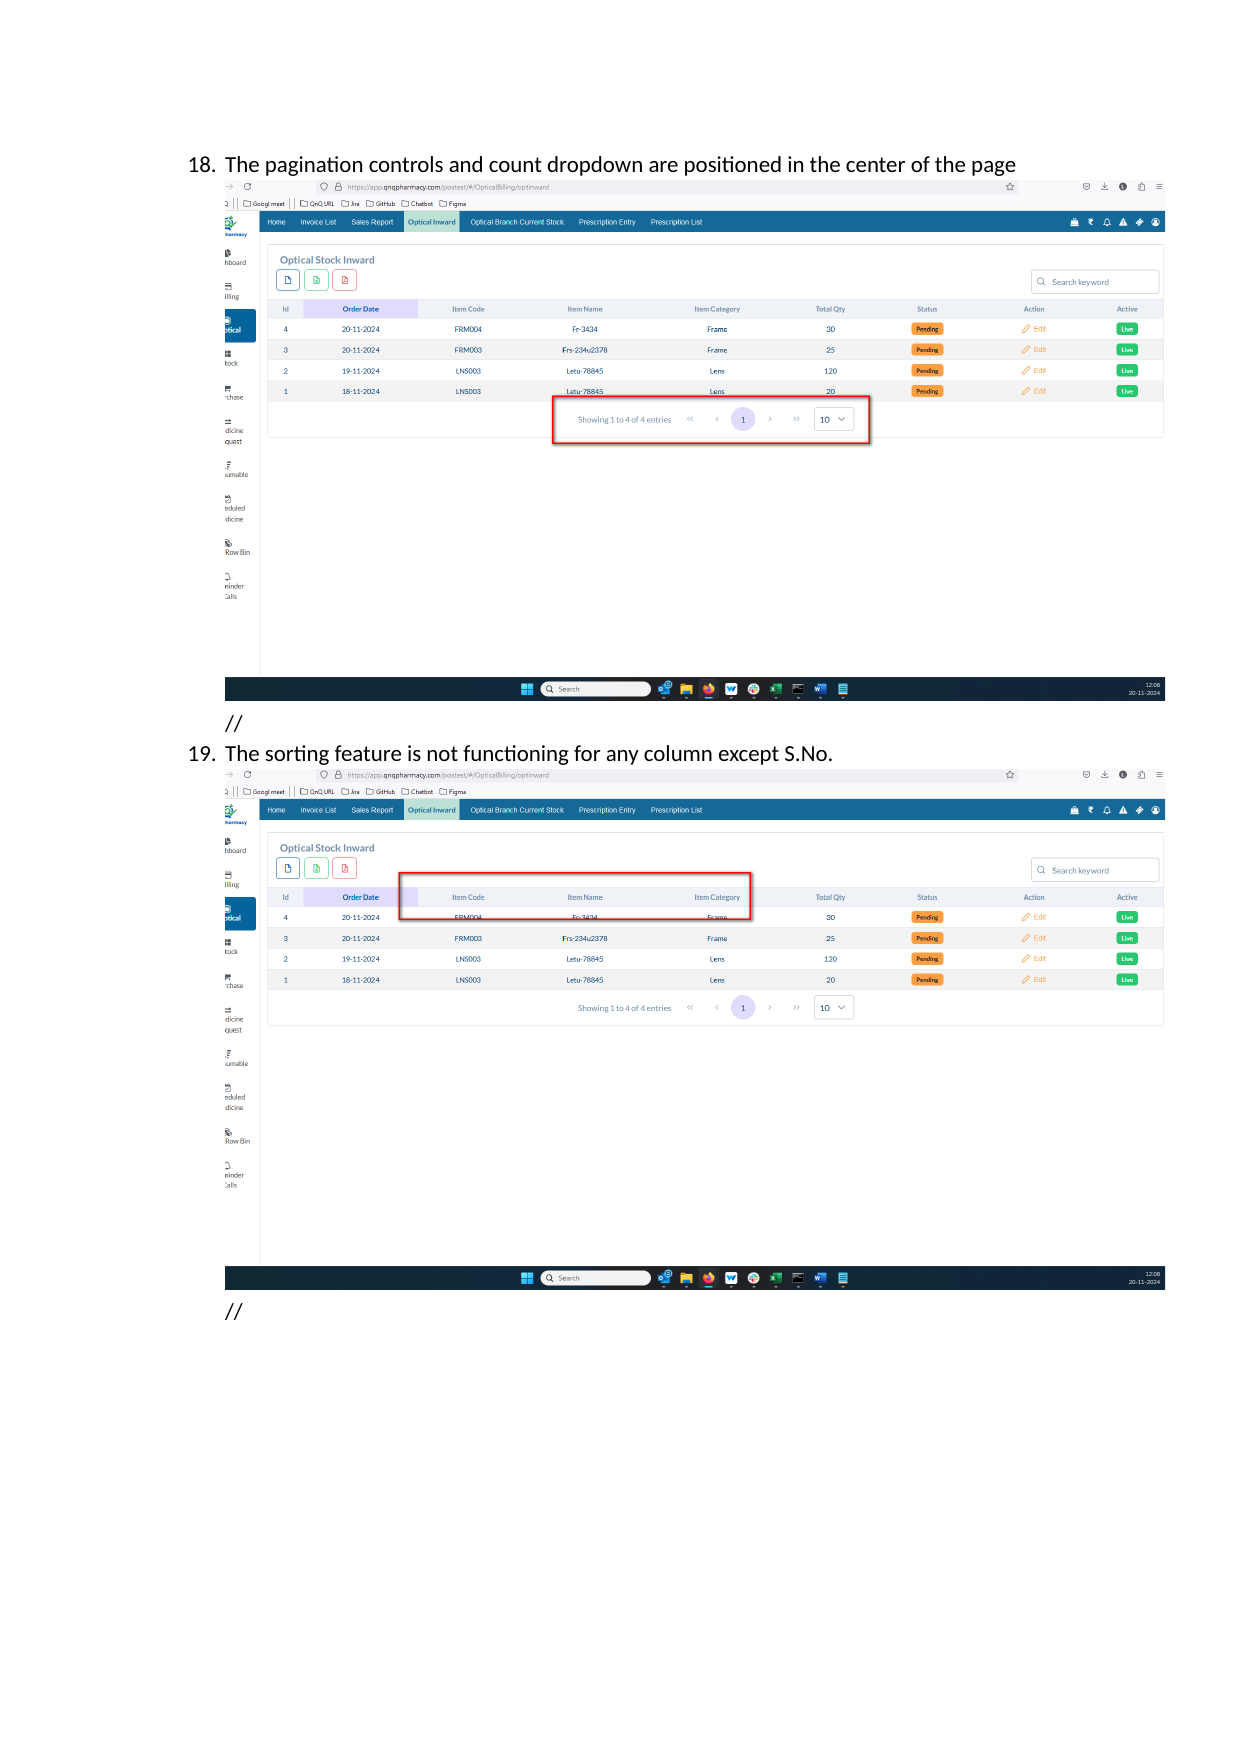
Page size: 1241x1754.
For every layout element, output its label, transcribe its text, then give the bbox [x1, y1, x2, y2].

picture [225, 769, 1166, 1290]
picture [225, 180, 1166, 701]
